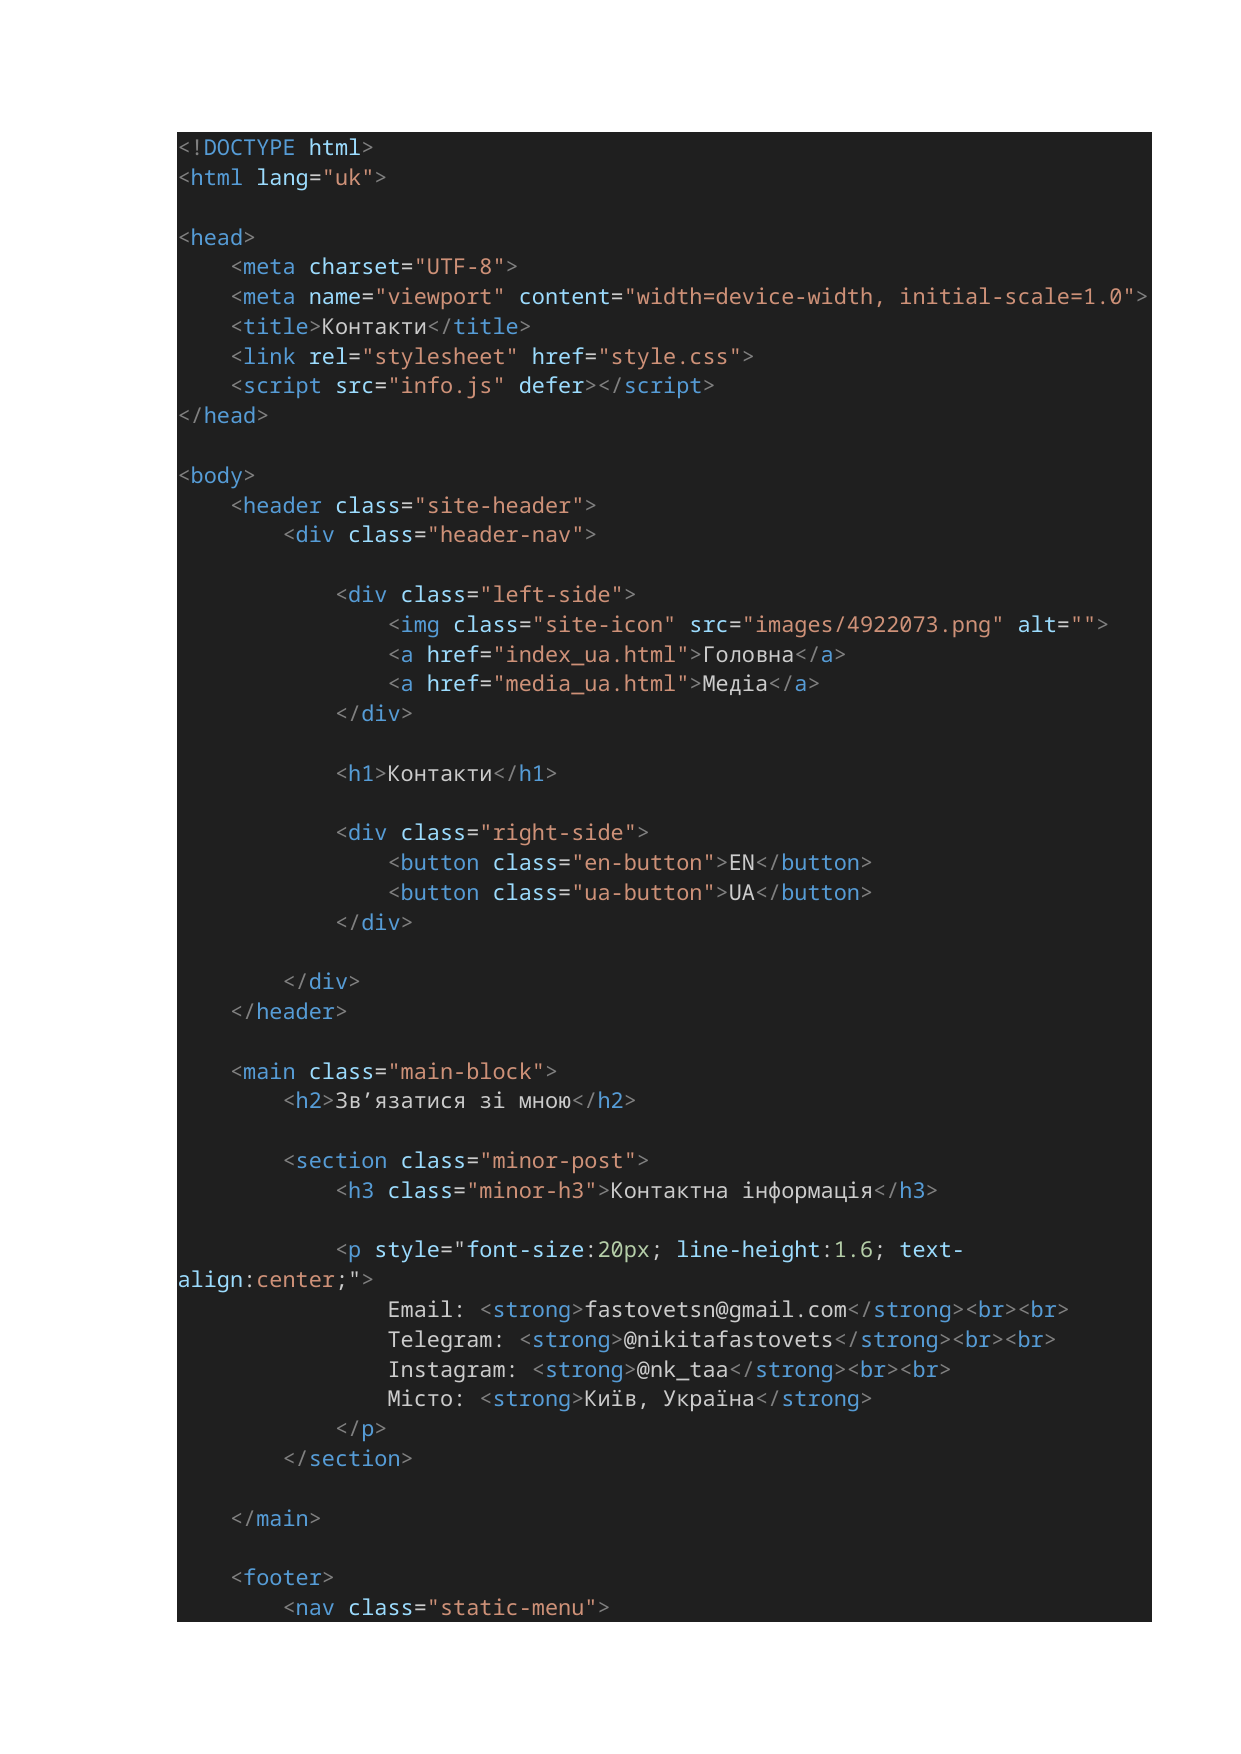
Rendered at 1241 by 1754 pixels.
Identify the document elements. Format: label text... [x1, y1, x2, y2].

text </header> [177, 996, 1152, 1026]
text <main class="main-block"> [177, 1056, 1152, 1086]
text <button class="ua-button">UA</button> [177, 877, 1152, 907]
text </head> [177, 400, 1152, 430]
text <p style="font-size:20px; line-height:1.6; text-align:center;"> [177, 1234, 1152, 1294]
text <script src="info.js" defer></script> [177, 371, 1152, 400]
text <button class="en-button">EN</button> [177, 847, 1152, 877]
text </div> [177, 907, 1152, 937]
text </section> [177, 1443, 1152, 1473]
text <a href="media_ua.html">Медіа</a> [177, 668, 1152, 698]
text <a href="index_ua.html">Головна</a> [177, 639, 1152, 668]
text <meta charset="UTF-8"> [177, 251, 1152, 281]
text Instagram: <strong>@nk_taa</strong><br><br> [177, 1354, 1152, 1383]
text <meta name="viewport" content="width=device-width, initial-scale=1.0"> [177, 281, 1152, 311]
text <footer> [177, 1562, 1152, 1592]
text <h2>Зв’язатися зі мною</h2> [177, 1086, 1152, 1115]
text <div class="header-nav"> [177, 519, 1152, 549]
text <link rel="stylesheet" href="style.css"> [177, 341, 1152, 371]
text <section class="minor-post"> [177, 1145, 1152, 1175]
text </div> [177, 966, 1152, 996]
text </p> [177, 1413, 1152, 1443]
text </div> [177, 698, 1152, 728]
text <div class="right-side"> [177, 817, 1152, 847]
text <body> [177, 460, 1152, 490]
text Email: <strong>fastovetsn@gmail.com</strong><br><br> [177, 1294, 1152, 1324]
text <head> [177, 222, 1152, 251]
text Місто: <strong>Київ, Україна</strong> [177, 1383, 1152, 1413]
text <div class="left-side"> [177, 579, 1152, 609]
text <title>Контакти</title> [177, 311, 1152, 341]
text <nav class="static-menu"> [177, 1592, 1152, 1622]
text <img class="site-icon" src="images/4922073.png" alt=""> [177, 609, 1152, 639]
text <!DOCTYPE html> [177, 132, 1152, 162]
text <html lang="uk"> [177, 162, 1152, 192]
text <header class="site-header"> [177, 490, 1152, 519]
text Telegram: <strong>@nikitafastovets</strong><br><br> [177, 1324, 1152, 1354]
text <h3 class="minor-h3">Контактна інформація</h3> [177, 1175, 1152, 1205]
text </main> [177, 1503, 1152, 1532]
text <h1>Контакти</h1> [177, 758, 1152, 788]
